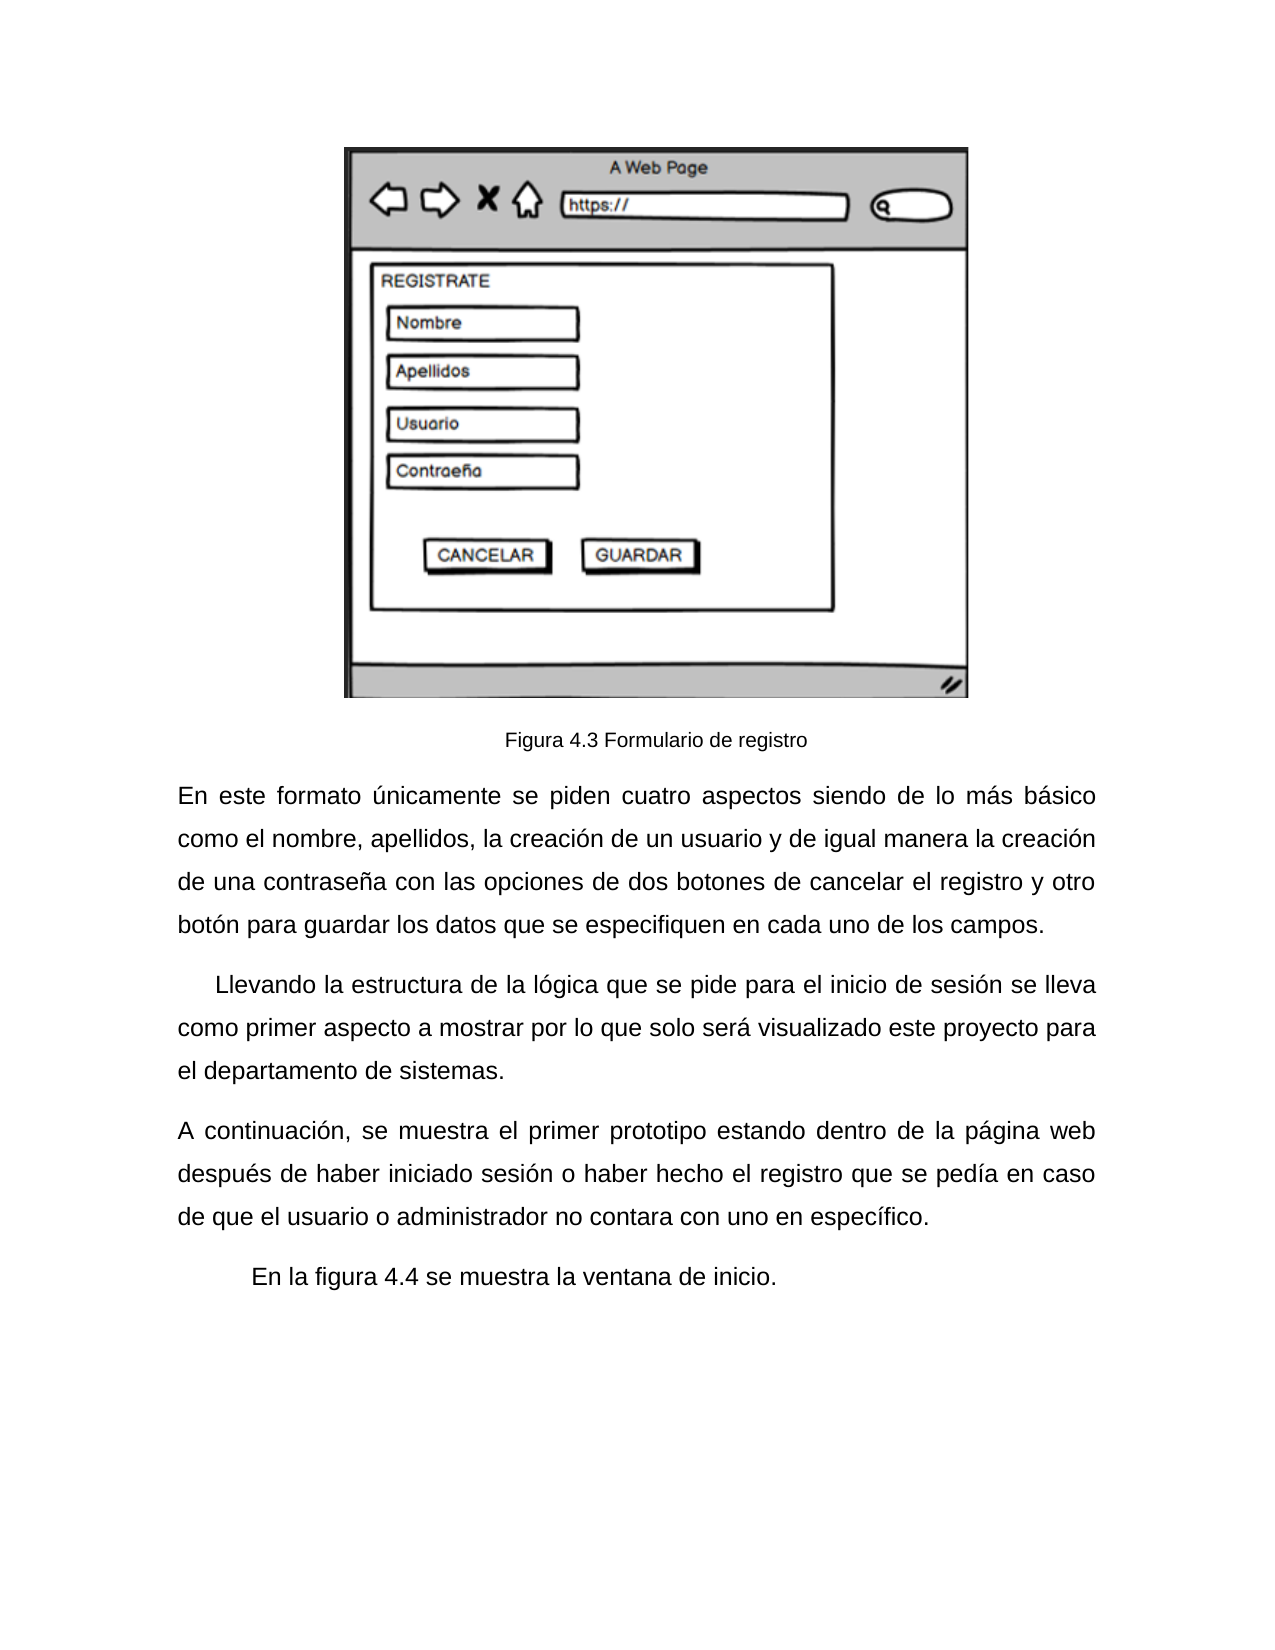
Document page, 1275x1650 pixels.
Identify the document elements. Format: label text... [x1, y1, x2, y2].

text A continuación, se muestra el primer prototipo estando dentro de la página web después de haber iniciado sesión o haber hecho el registro que se pedía en caso de que el usuario o administrador no contara con uno en específico. [177, 1116, 1098, 1231]
text Llevando la estructura de la lógica que se pide para el inicio de sesión se lleva como primer aspecto a mostrar por lo que solo será visualizado este proyecto para el departamento de sistemas. [177, 970, 1098, 1085]
text En la figura 4.4 se muestra la ventana de inicio. [177, 1262, 1098, 1291]
picture [344, 147, 969, 698]
text En este formato únicamente se piden cuatro aspectos siendo de lo más básico como el nombre, apellidos, la creación de un usuario y de igual manera la creación de una contraseña con las opciones de dos botones de cancelar el registro y otro botón para guardar los datos que se especifiquen en cada uno de los campos. [177, 781, 1098, 939]
text Figura 4.3 Formulario de registro [177, 728, 1098, 752]
